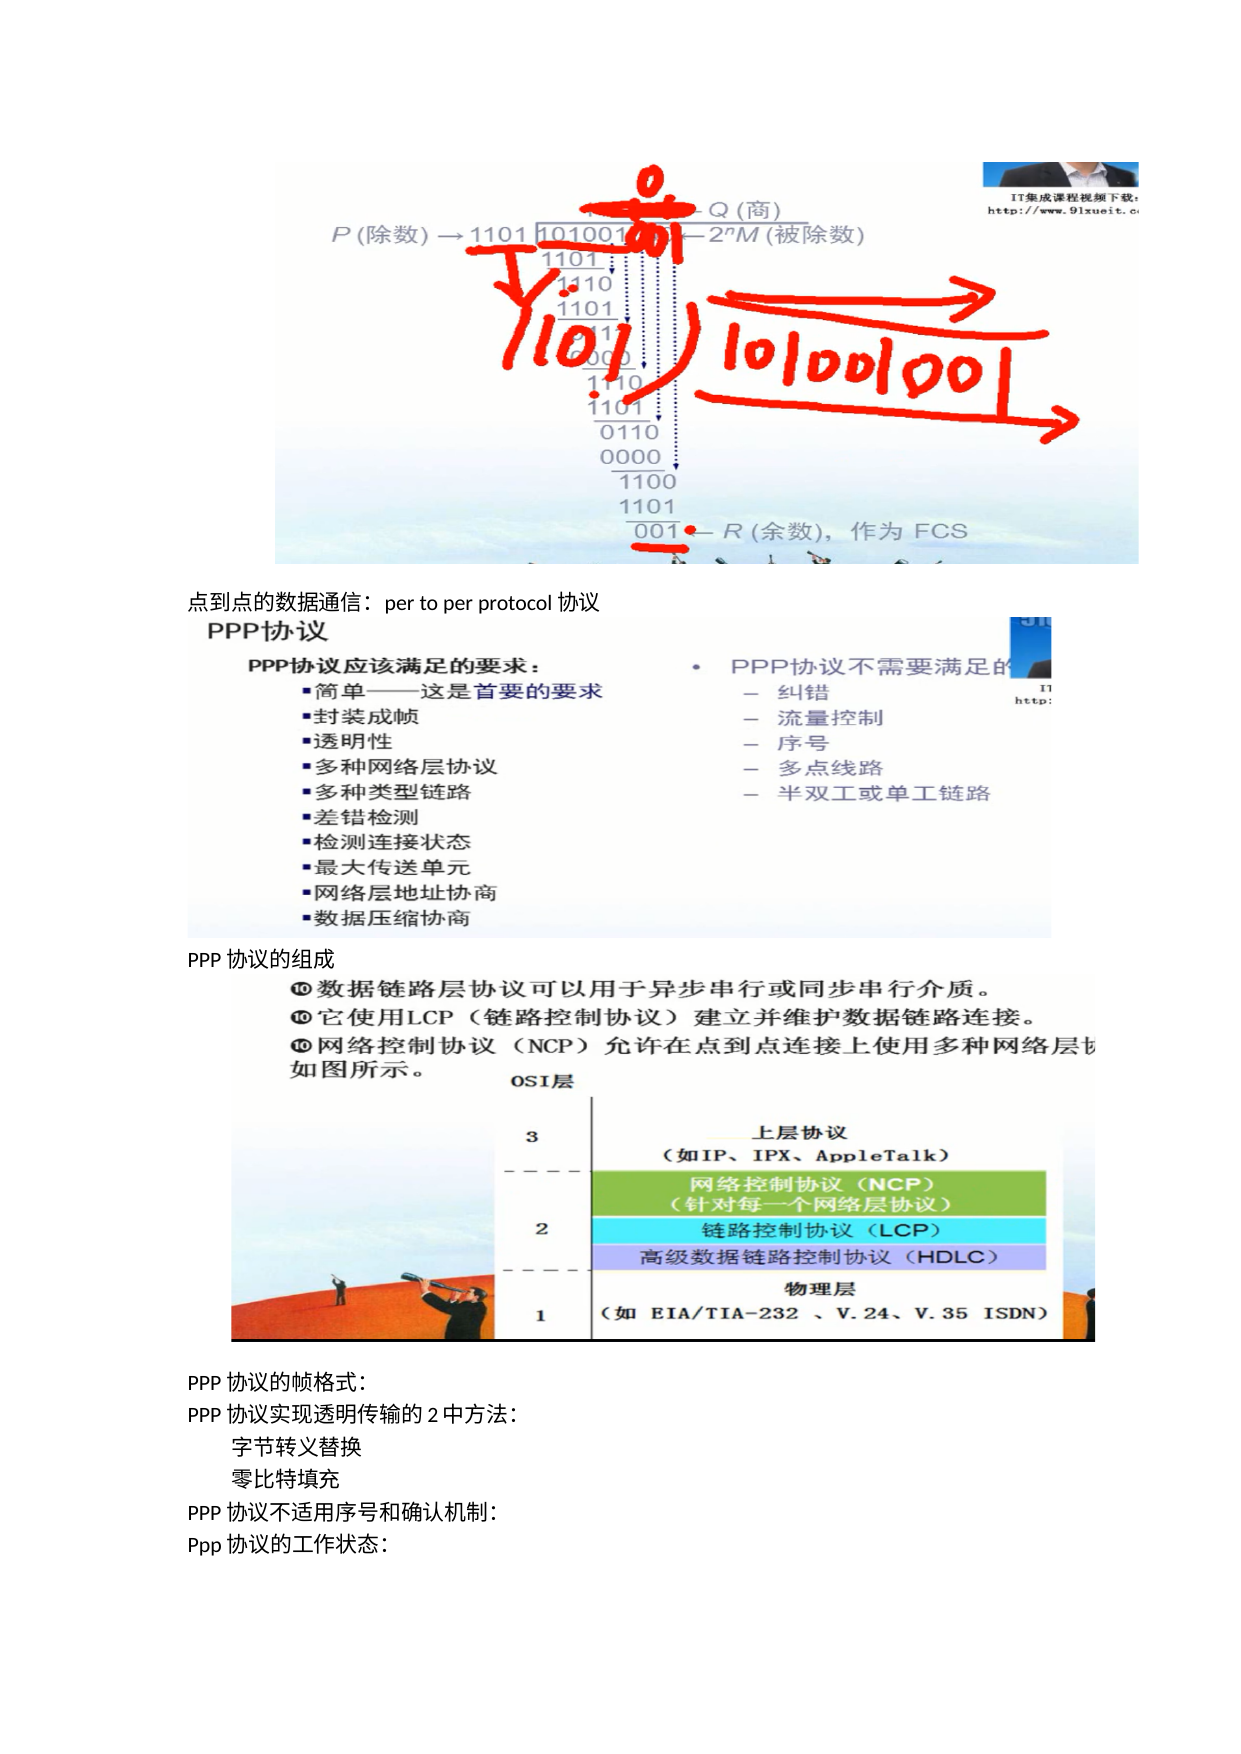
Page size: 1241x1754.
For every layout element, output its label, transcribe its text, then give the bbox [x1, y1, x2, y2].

text PPP协议的组成 [187, 942, 1053, 974]
text Ppp协议的工作状态： [187, 1527, 1053, 1559]
picture [187, 617, 1052, 938]
text PPP协议不适用序号和确认机制： [187, 1494, 1053, 1527]
picture [231, 974, 1096, 1342]
text 点到点的数据通信：per to per protocol协议 [187, 584, 1053, 617]
text PPP协议的帧格式： [187, 1364, 1053, 1397]
text PPP协议实现透明传输的2中方法： [187, 1397, 1053, 1429]
picture [275, 162, 1139, 564]
text 字节转义替换 [187, 1429, 1053, 1462]
text 零比特填充 [187, 1462, 1053, 1494]
